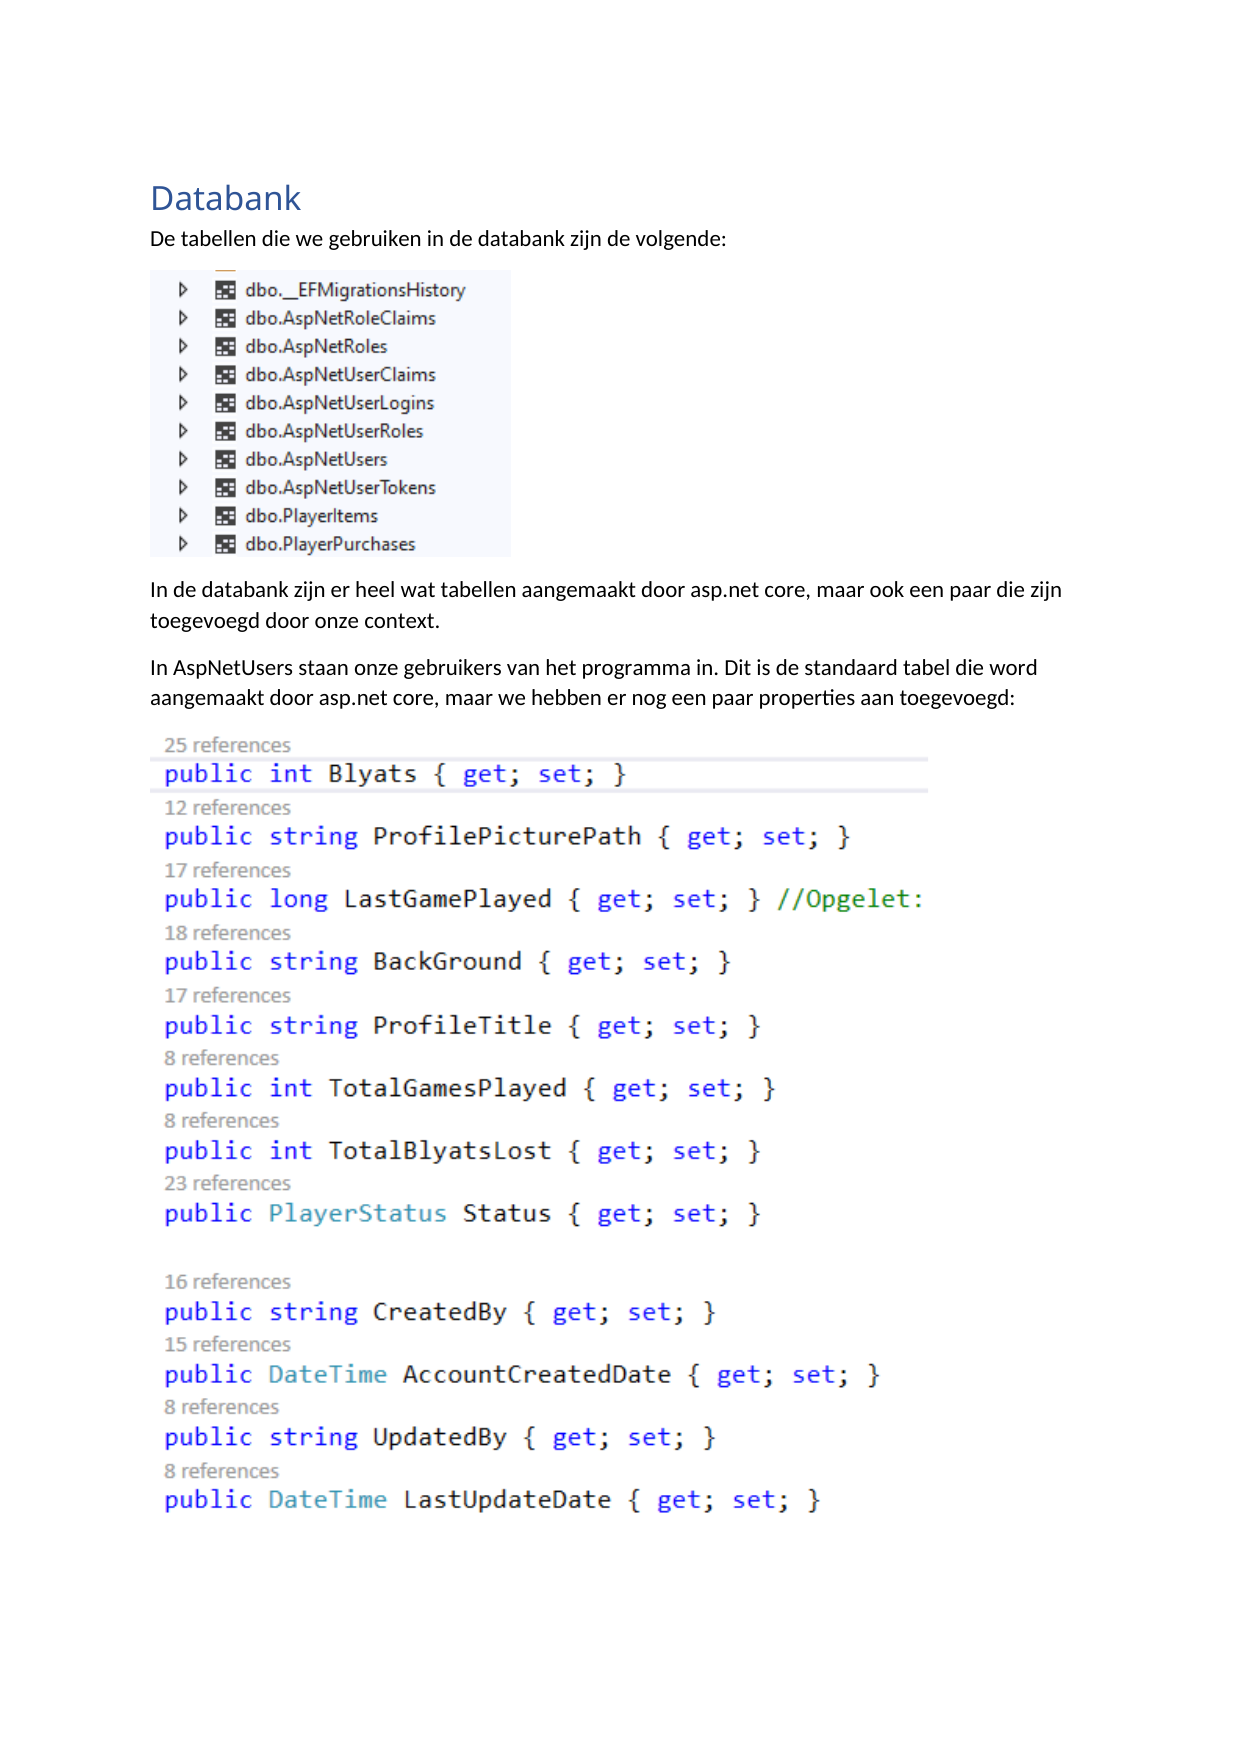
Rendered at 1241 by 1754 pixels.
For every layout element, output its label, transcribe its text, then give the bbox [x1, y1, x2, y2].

picture [150, 729, 929, 1530]
text In AspNetUsers staan onze gebruikers van het programma in. Dit is de standaard tabel die word aangemaakt door asp.net core, maar we hebben er nog een paar properties aan toegevoegd: [150, 653, 1090, 711]
text In de databank zijn er heel wat tabellen aangemaakt door asp.net core, maar ook een paar die zijn toegevoegd door onze context. [150, 576, 1090, 634]
picture [150, 270, 511, 557]
subtitle Databank [150, 175, 1090, 220]
text De tabellen die we gebruiken in de databank zijn de volgende: [150, 224, 1090, 252]
